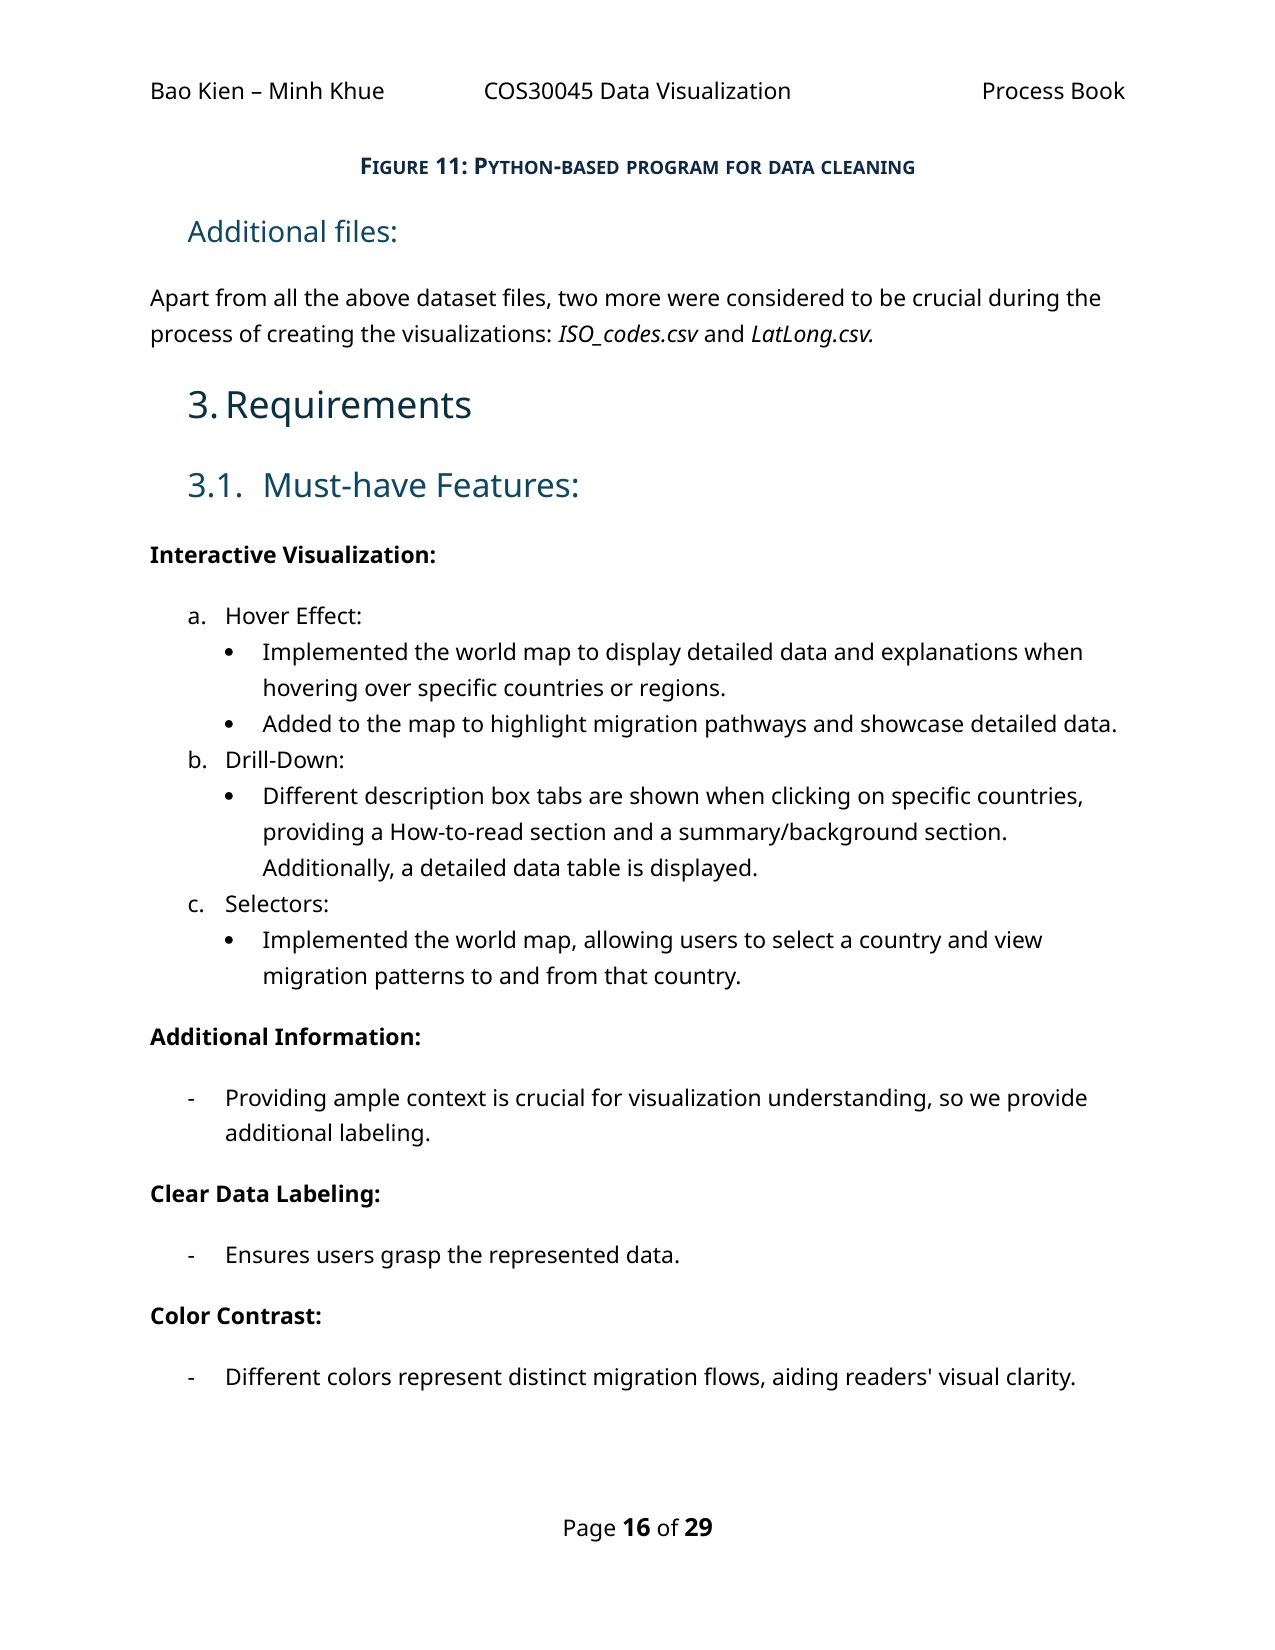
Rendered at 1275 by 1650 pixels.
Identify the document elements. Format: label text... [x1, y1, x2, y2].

list Drill-Down: [187, 744, 1125, 775]
list Ensures users grasp the represented data. [187, 1239, 1125, 1271]
text Interactive Visualization: [150, 539, 1125, 571]
subtitle Additional files: [150, 211, 1125, 251]
list Selectors: [187, 888, 1125, 919]
list Implemented the world map to display detailed data and explanations when hovering over specific countries or regions. [225, 636, 1125, 703]
list Added to the map to highlight migration pathways and showcase detailed data. [225, 708, 1125, 739]
subtitle Must-have Features: [187, 462, 1125, 507]
text Color Contrast: [150, 1300, 1125, 1331]
list Different description box tabs are shown when clicking on specific countries, providing a How-to-read section and a summary/background section. Additionally, a detailed data table is displayed. [225, 780, 1125, 883]
text Clear Data Labeling: [150, 1178, 1125, 1209]
text Additional Information: [150, 1021, 1125, 1052]
list Hover Effect: [187, 600, 1125, 631]
list Implemented the world map, allowing users to select a country and view migration patterns to and from that country. [225, 924, 1125, 991]
subtitle Requirements [187, 378, 1125, 429]
list Different colors represent distinct migration flows, aiding readers' visual clarity. [187, 1361, 1125, 1392]
list Providing ample context is crucial for visualization understanding, so we provide additional labeling. [187, 1081, 1125, 1149]
text Apart from all the above dataset files, two more were considered to be crucial during the process of creating the visualizations: ISO_codes.csv and LatLong.csv. [150, 282, 1125, 349]
